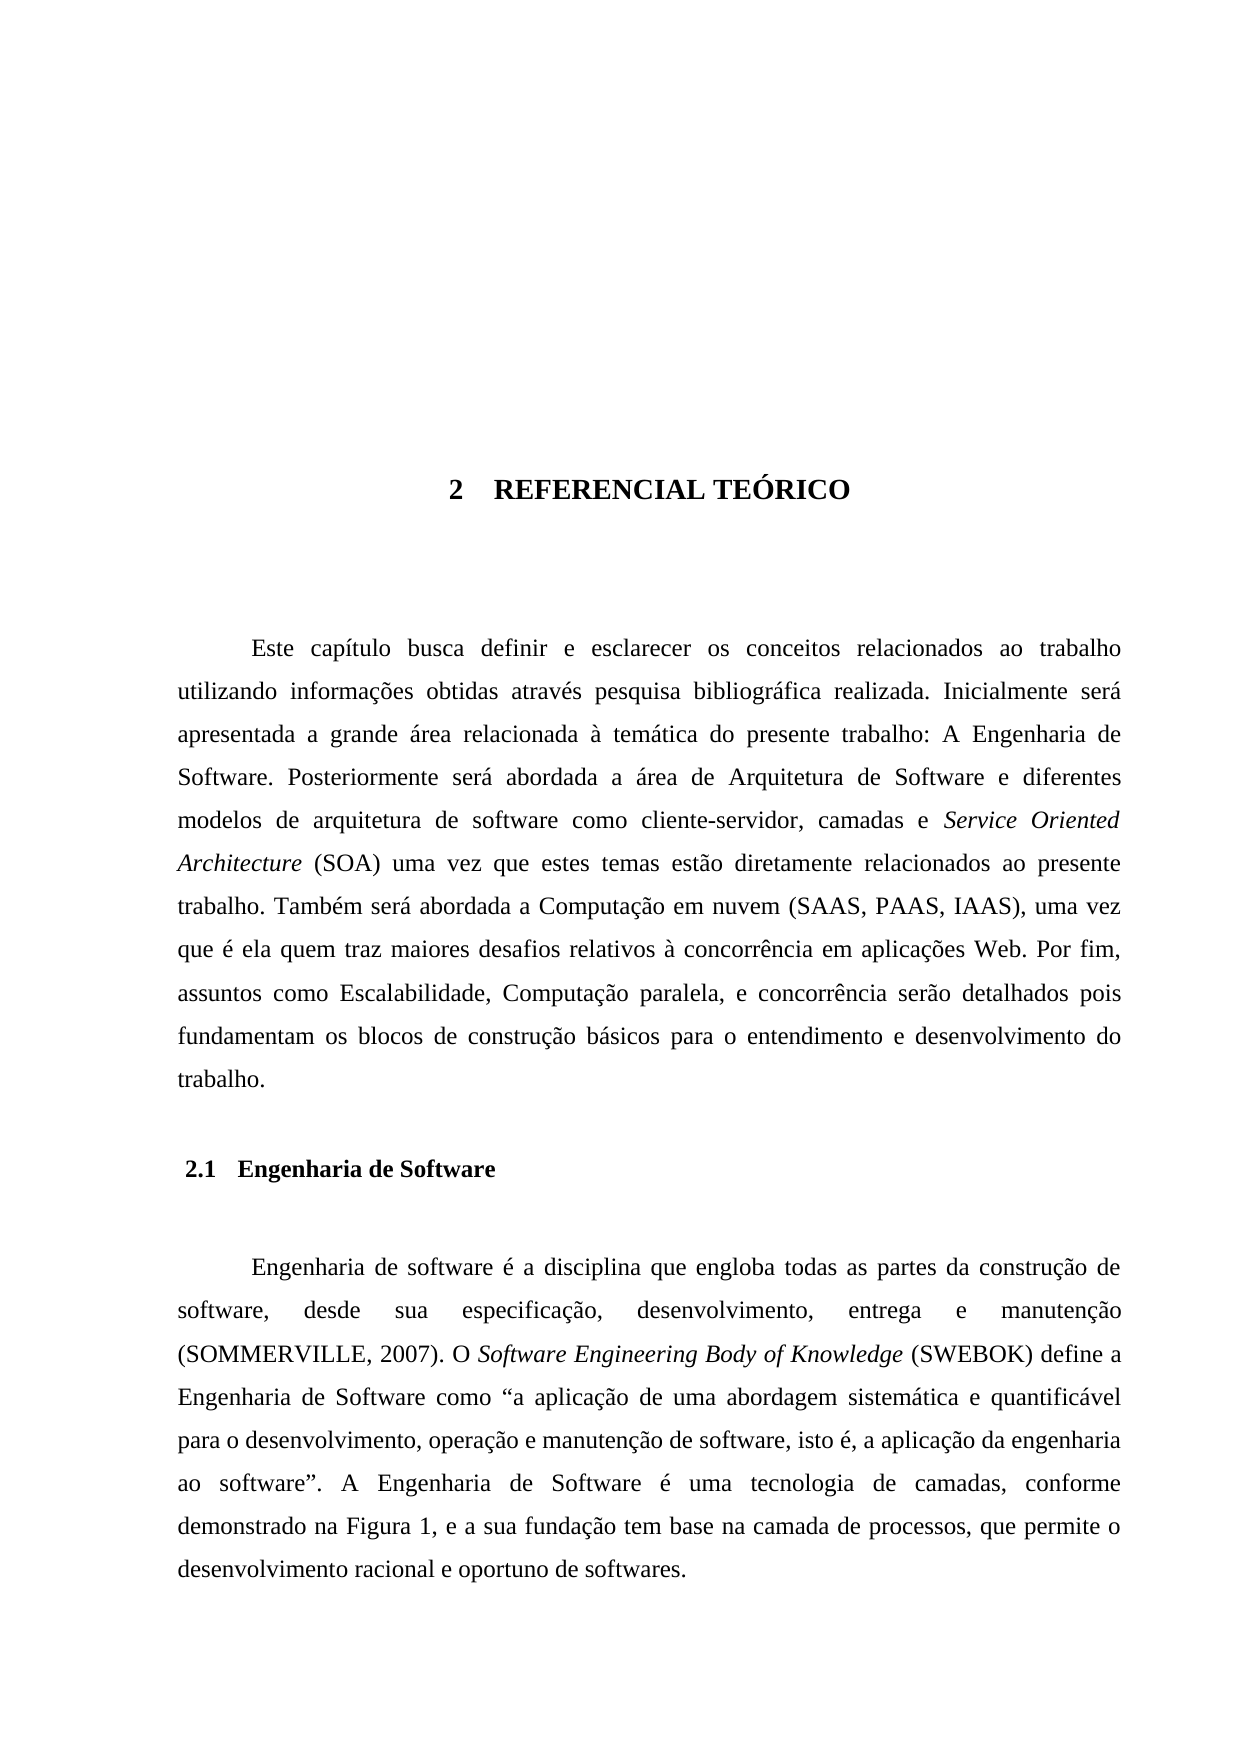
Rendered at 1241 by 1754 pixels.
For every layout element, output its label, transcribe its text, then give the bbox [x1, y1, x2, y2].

text Engenharia de software é a disciplina que engloba todas as partes da construção de software, desde sua especificação, desenvolvimento, entrega e manutenção . O Software Engineering Body of Knowledge (SWEBOK) define a Engenharia de Software como “a aplicação de uma abordagem sistemática e quantificável para o desenvolvimento, operação e manutenção de software, isto é, a aplicação da engenharia ao software”. A Engenharia de Software é uma tecnologia de camadas, conforme demonstrado na Figura 1, e a sua fundação tem base na camada de processos, que permite o desenvolvimento racional e oportuno de softwares. [177, 1252, 1122, 1583]
text Este capítulo busca definir e esclarecer os conceitos relacionados ao trabalho utilizando informações obtidas através pesquisa bibliográfica realizada. Inicialmente será apresentada a grande área relacionada à temática do presente trabalho: A Engenharia de Software. Posteriormente será abordada a área de Arquitetura de Software e diferentes modelos de arquitetura de software como cliente-servidor, camadas e Service Oriented Architecture (SOA) uma vez que estes temas estão diretamente relacionados ao presente trabalho. Também será abordada a Computação em nuvem (SAAS, PAAS, IAAS), uma vez que é ela quem traz maiores desafios relativos à concorrência em aplicações Web. Por fim, assuntos como Escalabilidade, Computação paralela, e concorrência serão detalhados pois fundamentam os blocos de construção básicos para o entendimento e desenvolvimento do trabalho. [177, 633, 1122, 1093]
text Engenharia de Software [185, 1154, 1122, 1183]
text REFERENCIAL TEÓRICO [177, 472, 1122, 506]
